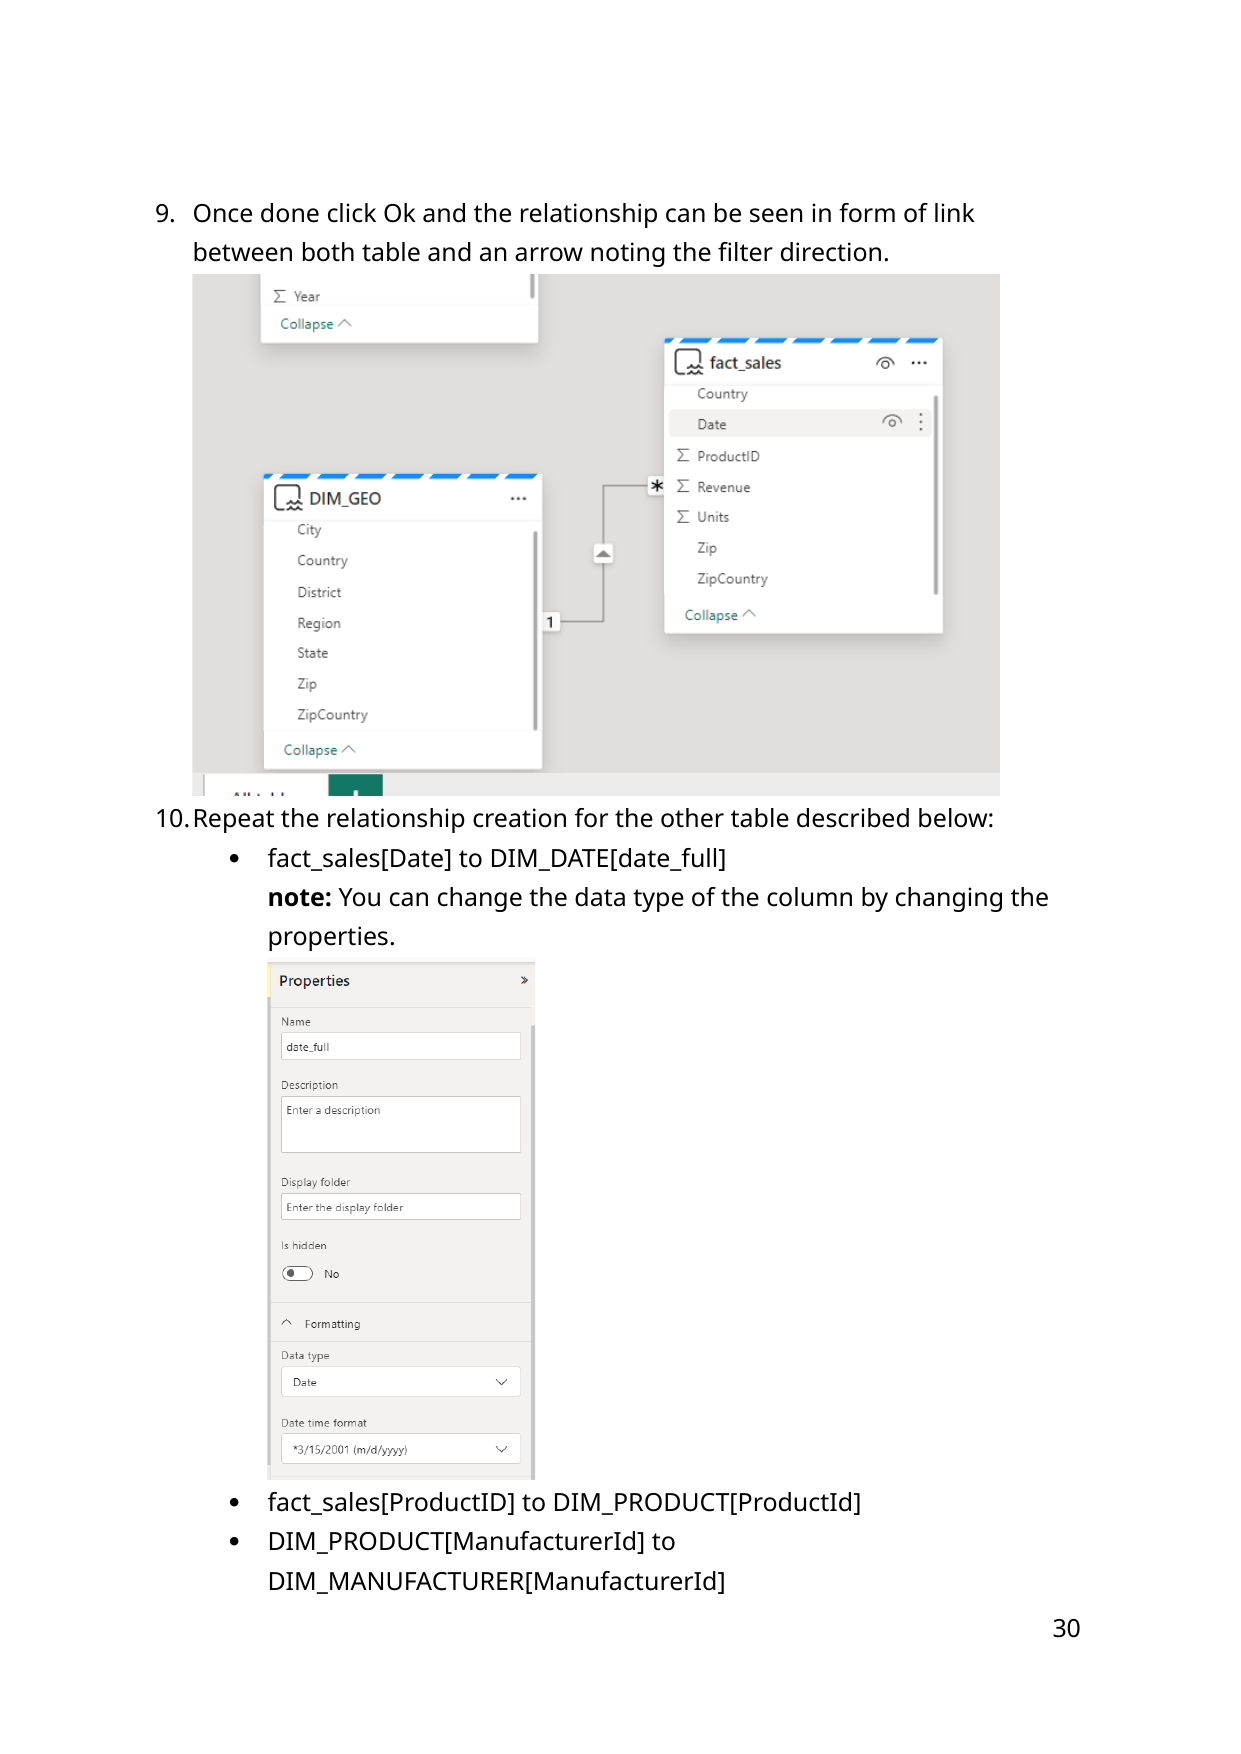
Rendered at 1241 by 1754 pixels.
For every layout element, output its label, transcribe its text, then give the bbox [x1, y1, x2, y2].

list Repeat the relationship creation for the other table described below: [155, 801, 1051, 835]
picture [192, 274, 1000, 796]
list fact_sales[ProductID] to DIM_PRODUCT[ProductId] [230, 1485, 1051, 1519]
picture [267, 957, 536, 1480]
list DIM_PRODUCT[ManufacturerId] to DIM_MANUFACTURER[ManufacturerId] [230, 1524, 1051, 1597]
